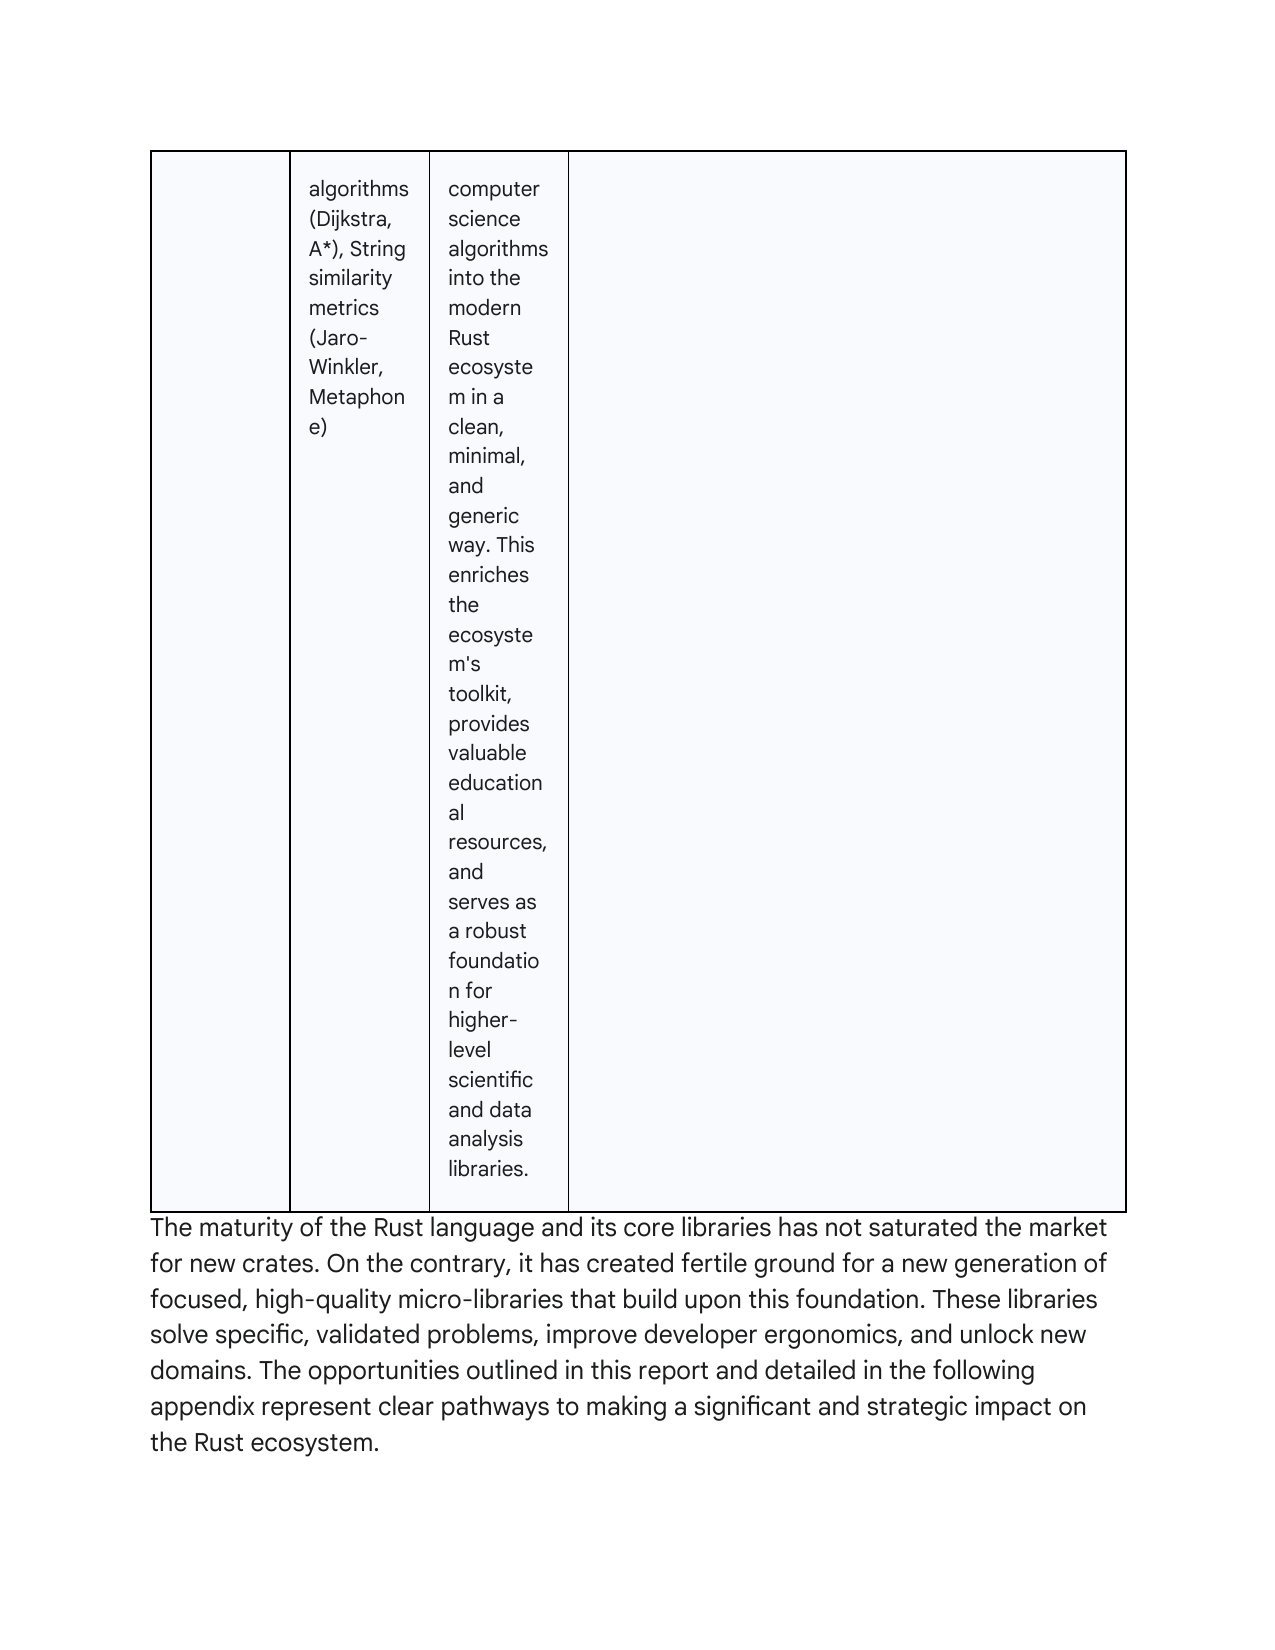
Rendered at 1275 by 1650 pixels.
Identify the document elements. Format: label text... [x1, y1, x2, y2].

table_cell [152, 152, 289, 1211]
text The maturity of the Rust language and its core libraries has not saturated the market for new crates. On the contrary, it has created fertile ground for a new generation of focused, high-quality micro-libraries that build upon this foundation. These libraries solve specific, validated problems, improve developer ergonomics, and unlock new domains. The opportunities outlined in this report and detailed in the following appendix represent clear pathways to making a significant and strategic impact on the Rust ecosystem. [150, 1213, 1125, 1458]
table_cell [569, 152, 1125, 1211]
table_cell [430, 152, 568, 1211]
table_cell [291, 152, 429, 1211]
